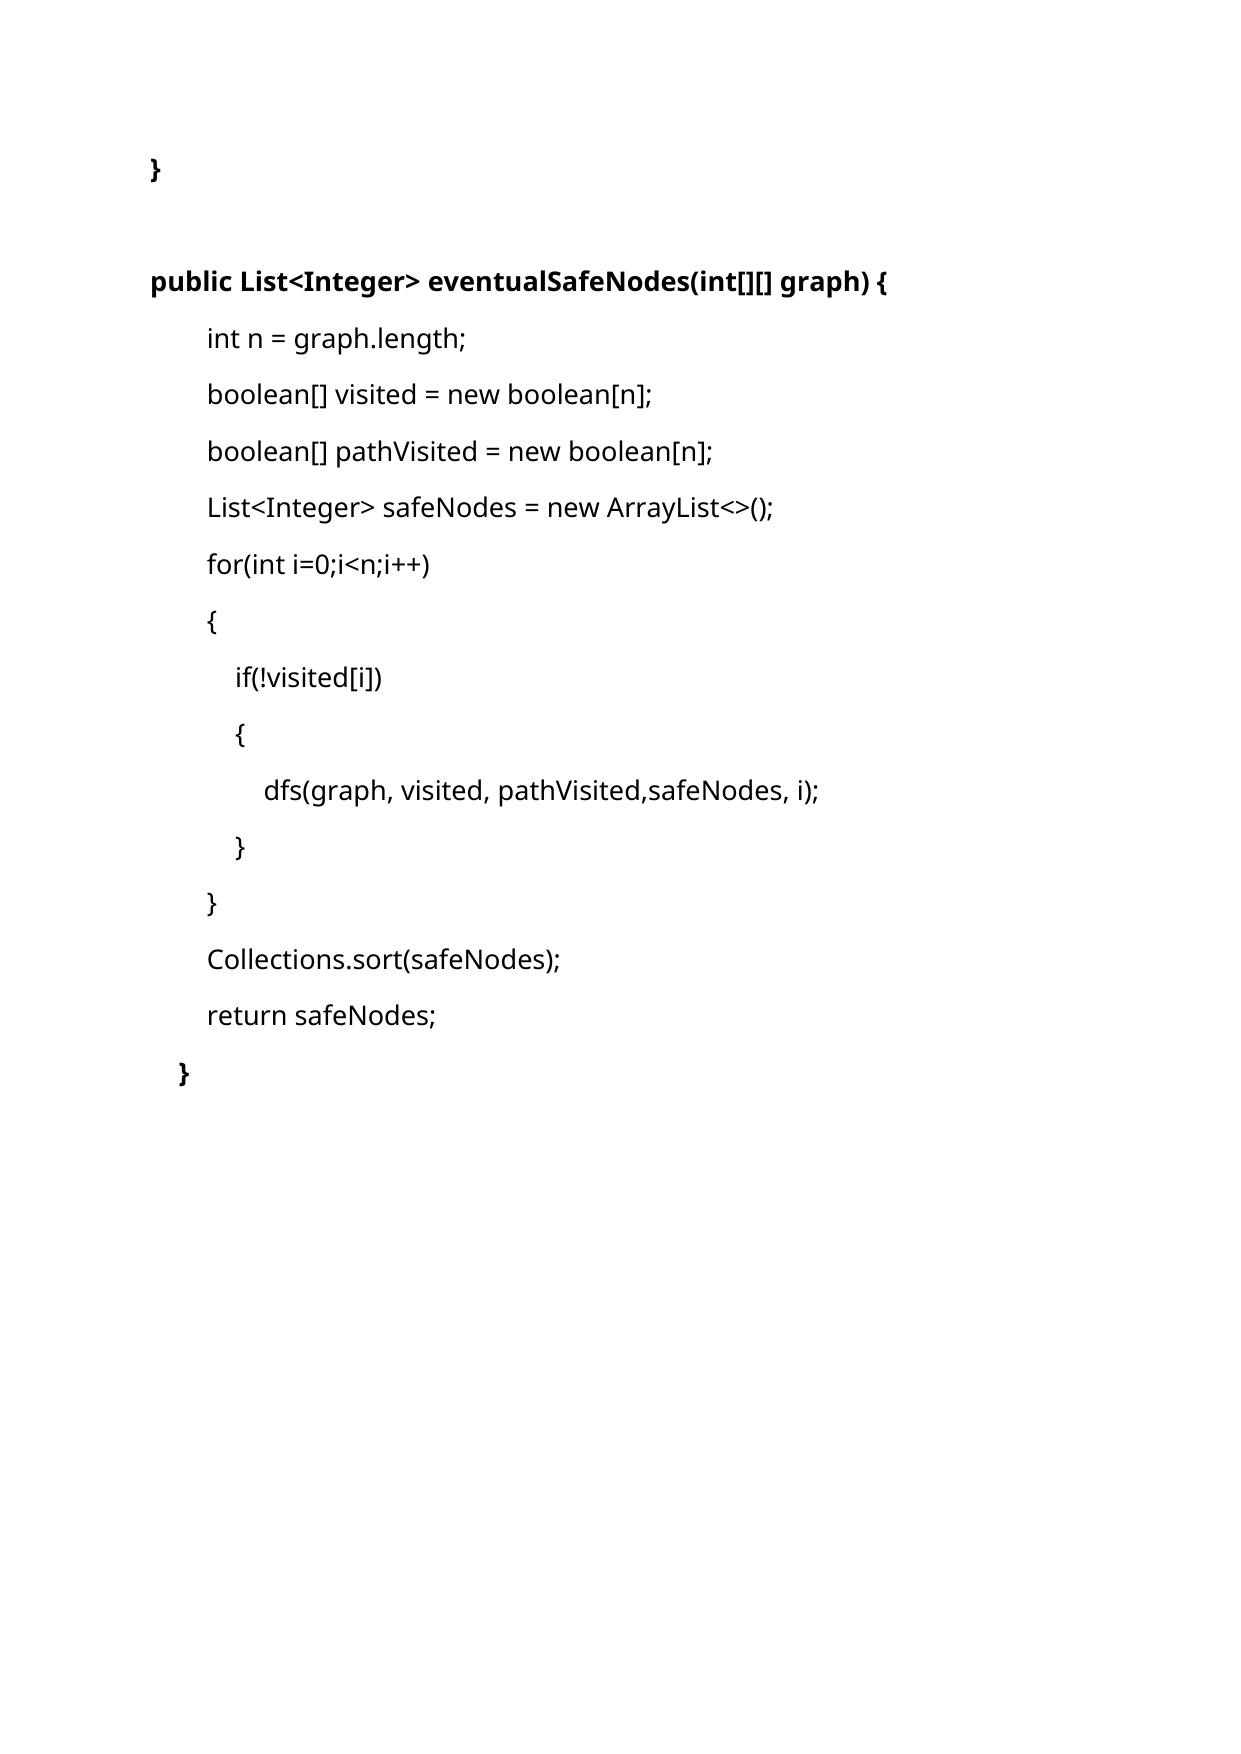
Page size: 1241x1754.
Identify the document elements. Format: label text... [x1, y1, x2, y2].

text int n = graph.length; [150, 319, 1090, 356]
text boolean[] pathVisited = new boolean[n]; [150, 432, 1090, 469]
text } [150, 150, 1090, 187]
text { [150, 602, 1090, 638]
text return safeNodes; [150, 997, 1090, 1034]
text } [150, 827, 1090, 864]
text List<Integer> safeNodes = new ArrayList<>(); [150, 489, 1090, 526]
text dfs(graph, visited, pathVisited,safeNodes, i); [150, 771, 1090, 808]
text public List<Integer> eventualSafeNodes(int[][] graph) { [150, 263, 1090, 300]
text { [150, 714, 1090, 751]
text boolean[] visited = new boolean[n]; [150, 376, 1090, 413]
text } [150, 884, 1090, 921]
text for(int i=0;i<n;i++) [150, 545, 1090, 582]
text } [150, 1053, 1090, 1090]
text Collections.sort(safeNodes); [150, 940, 1090, 977]
text if(!visited[i]) [150, 658, 1090, 695]
